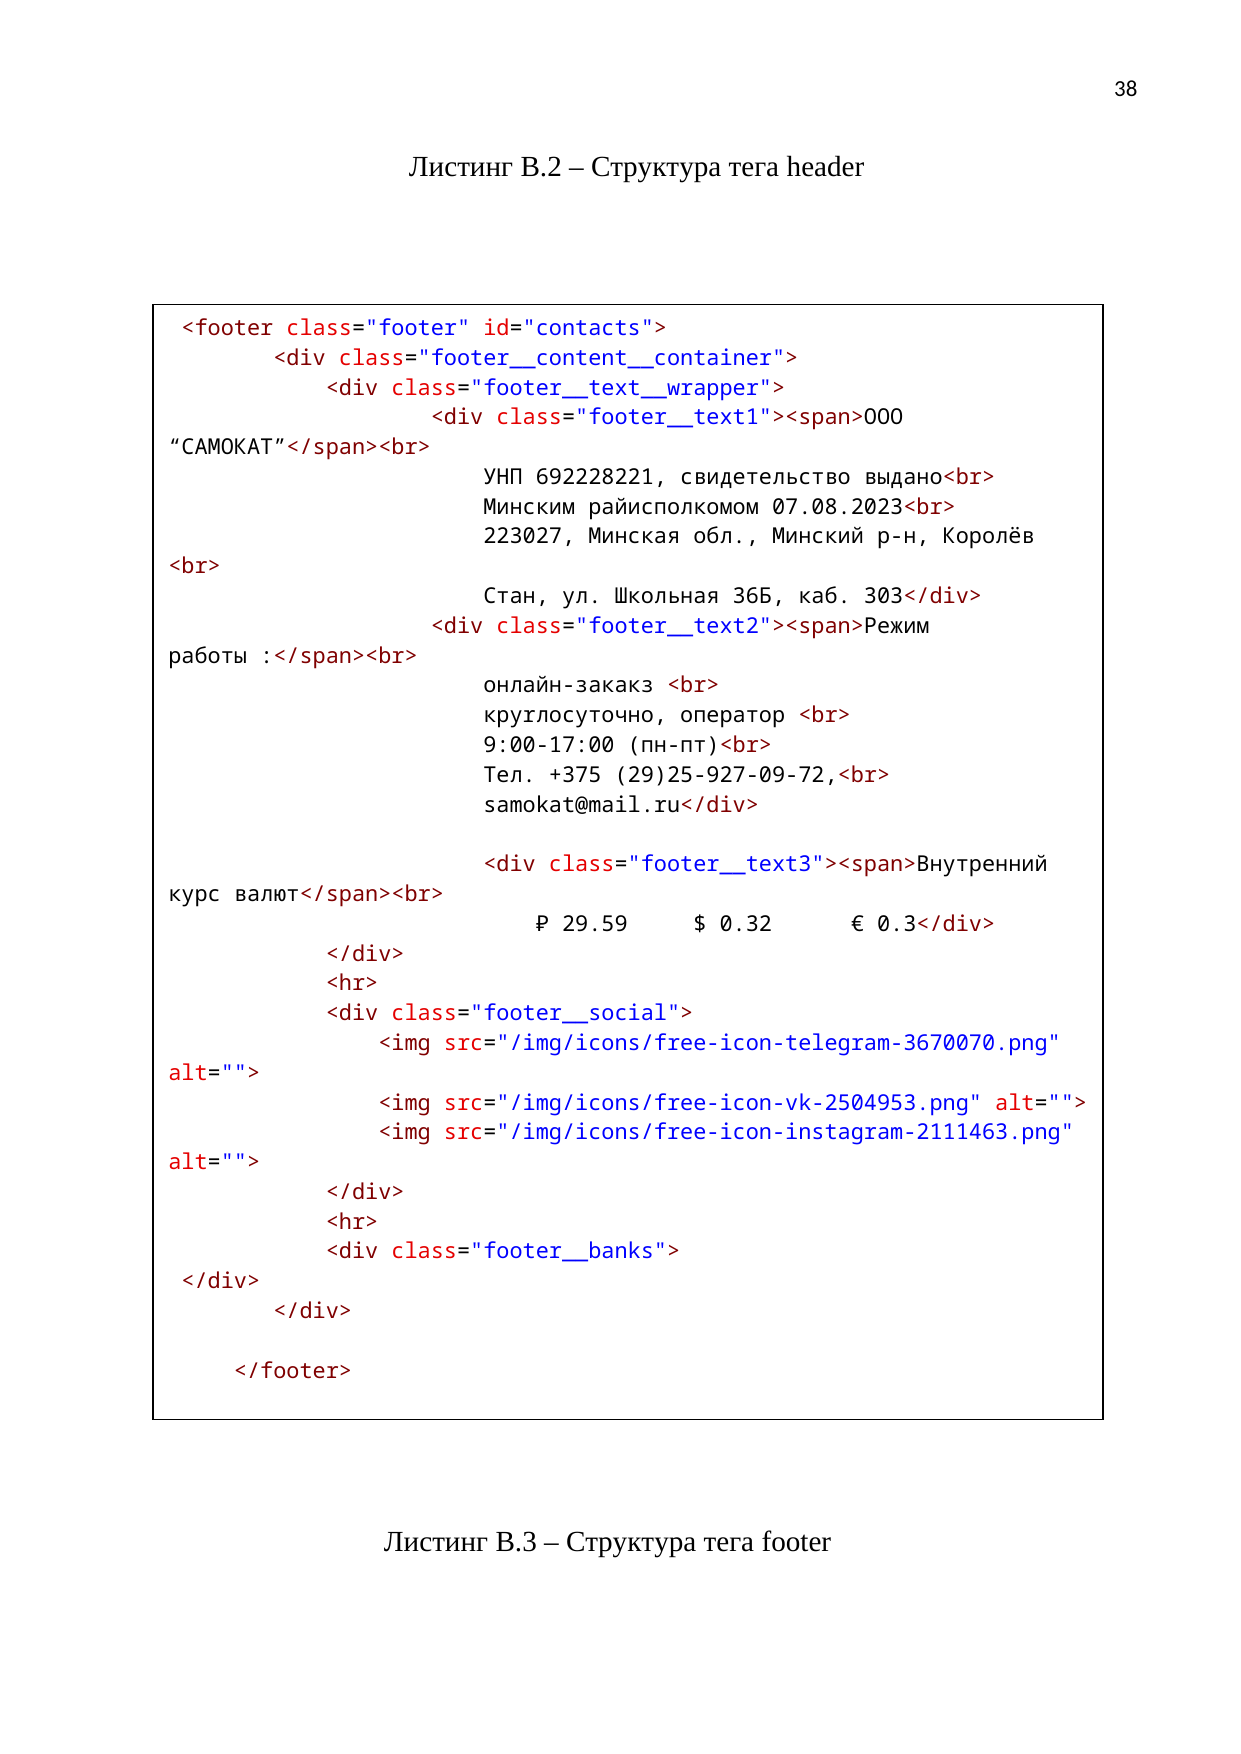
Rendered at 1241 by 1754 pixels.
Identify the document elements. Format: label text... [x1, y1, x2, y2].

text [136, 1524, 1137, 1557]
text Листинг В.2 – Структура тега header [136, 149, 1137, 183]
